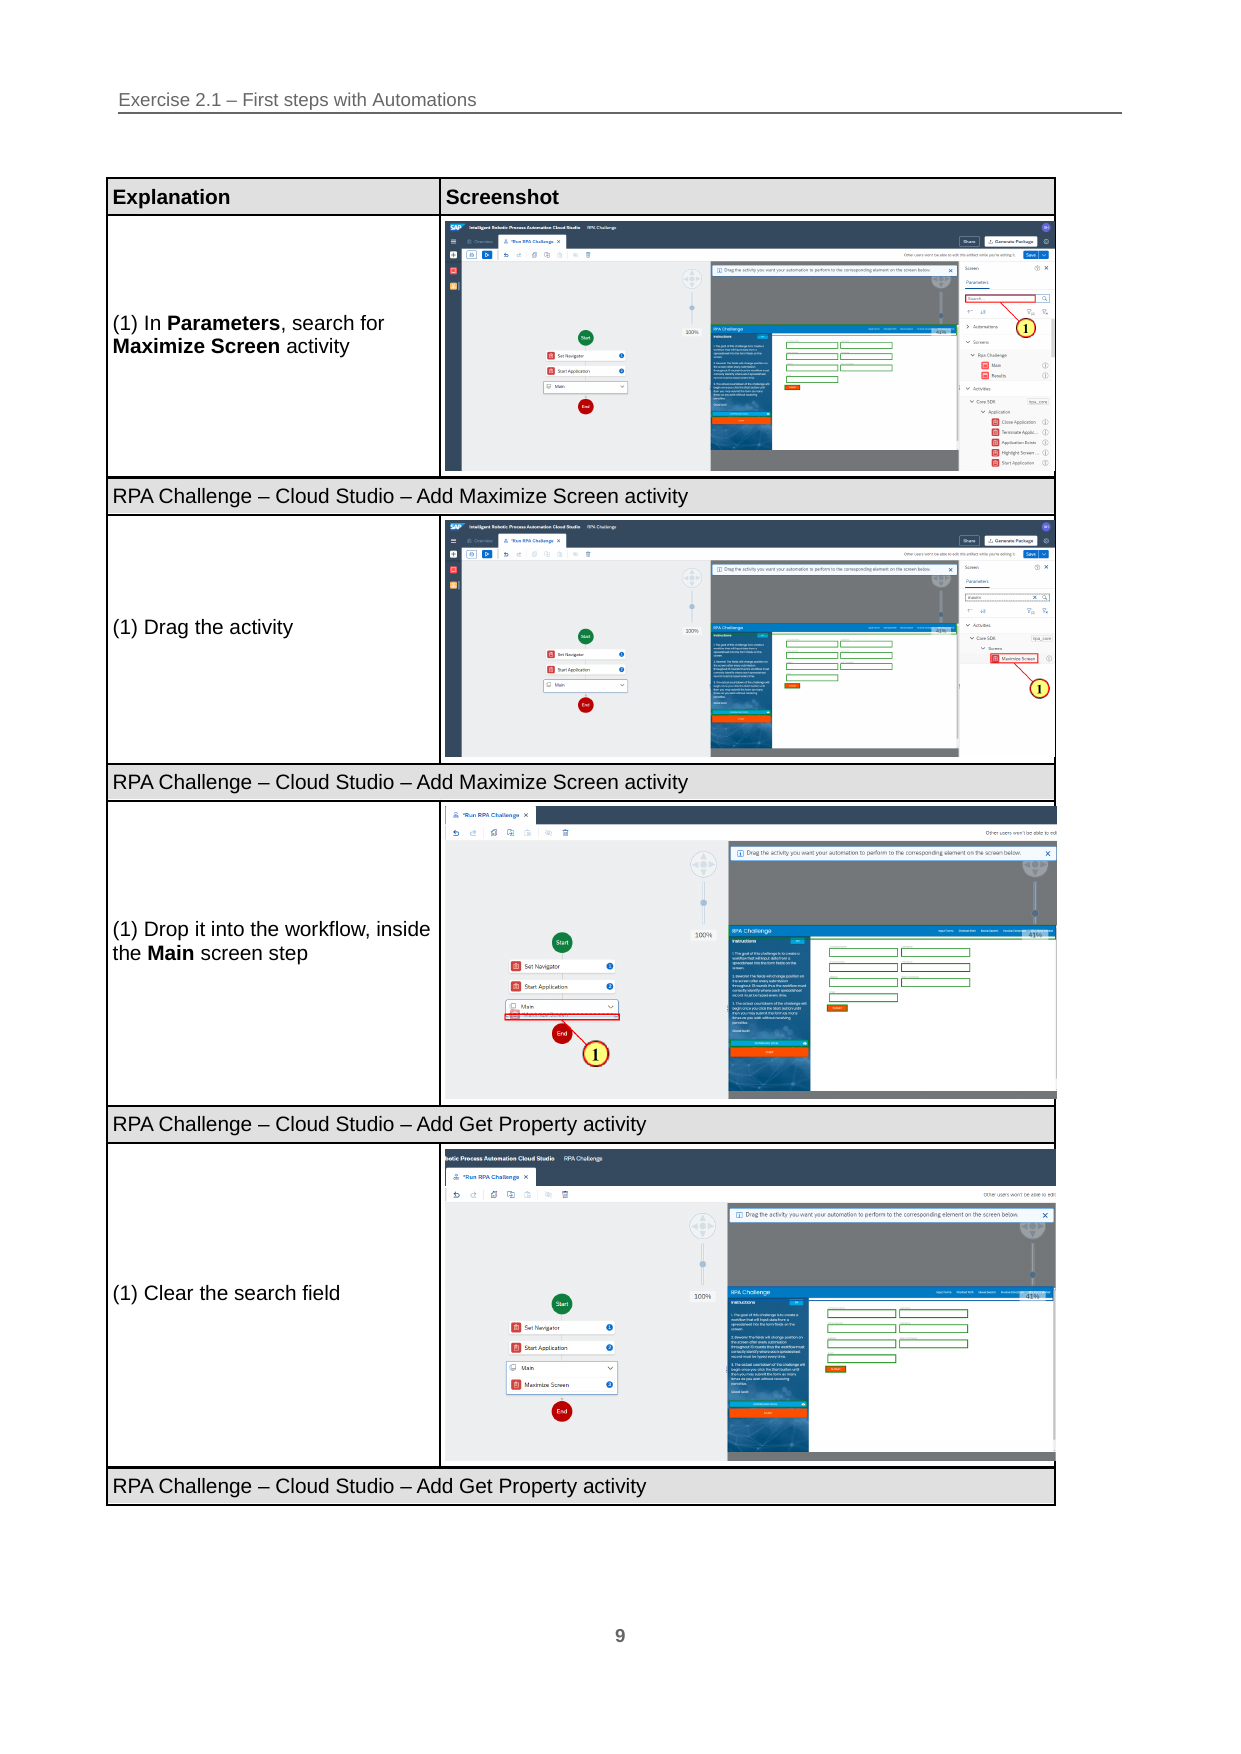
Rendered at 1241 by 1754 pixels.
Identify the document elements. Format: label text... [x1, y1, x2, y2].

table_cell [441, 216, 1054, 476]
table_cell RPA Challenge – Cloud Studio – Add Maximize Screen activity [108, 765, 1054, 799]
picture [445, 221, 1055, 471]
table_cell [441, 802, 1054, 1104]
picture [445, 520, 1055, 757]
picture [445, 1149, 1056, 1461]
table_cell RPA Challenge – Cloud Studio – Add Get Property activity [108, 1469, 1054, 1503]
table_cell RPA Challenge – Cloud Studio – Add Get Property activity [108, 1107, 1054, 1142]
table_cell (1) Drop it into the workflow, inside the Main screen step [108, 802, 439, 1104]
table_cell (1) Clear the search field [108, 1144, 439, 1466]
table_cell (1) In Parameters, search for Maximize Screen activity [108, 216, 439, 476]
table_header Explanation [108, 179, 439, 214]
table_header Screenshot [441, 179, 1054, 214]
table_cell RPA Challenge – Cloud Studio – Add Maximize Screen activity [108, 479, 1054, 513]
table_cell [441, 1144, 1054, 1466]
picture [445, 806, 1057, 1099]
table_cell (1) Drag the activity [108, 516, 439, 762]
table_cell [441, 516, 1054, 762]
